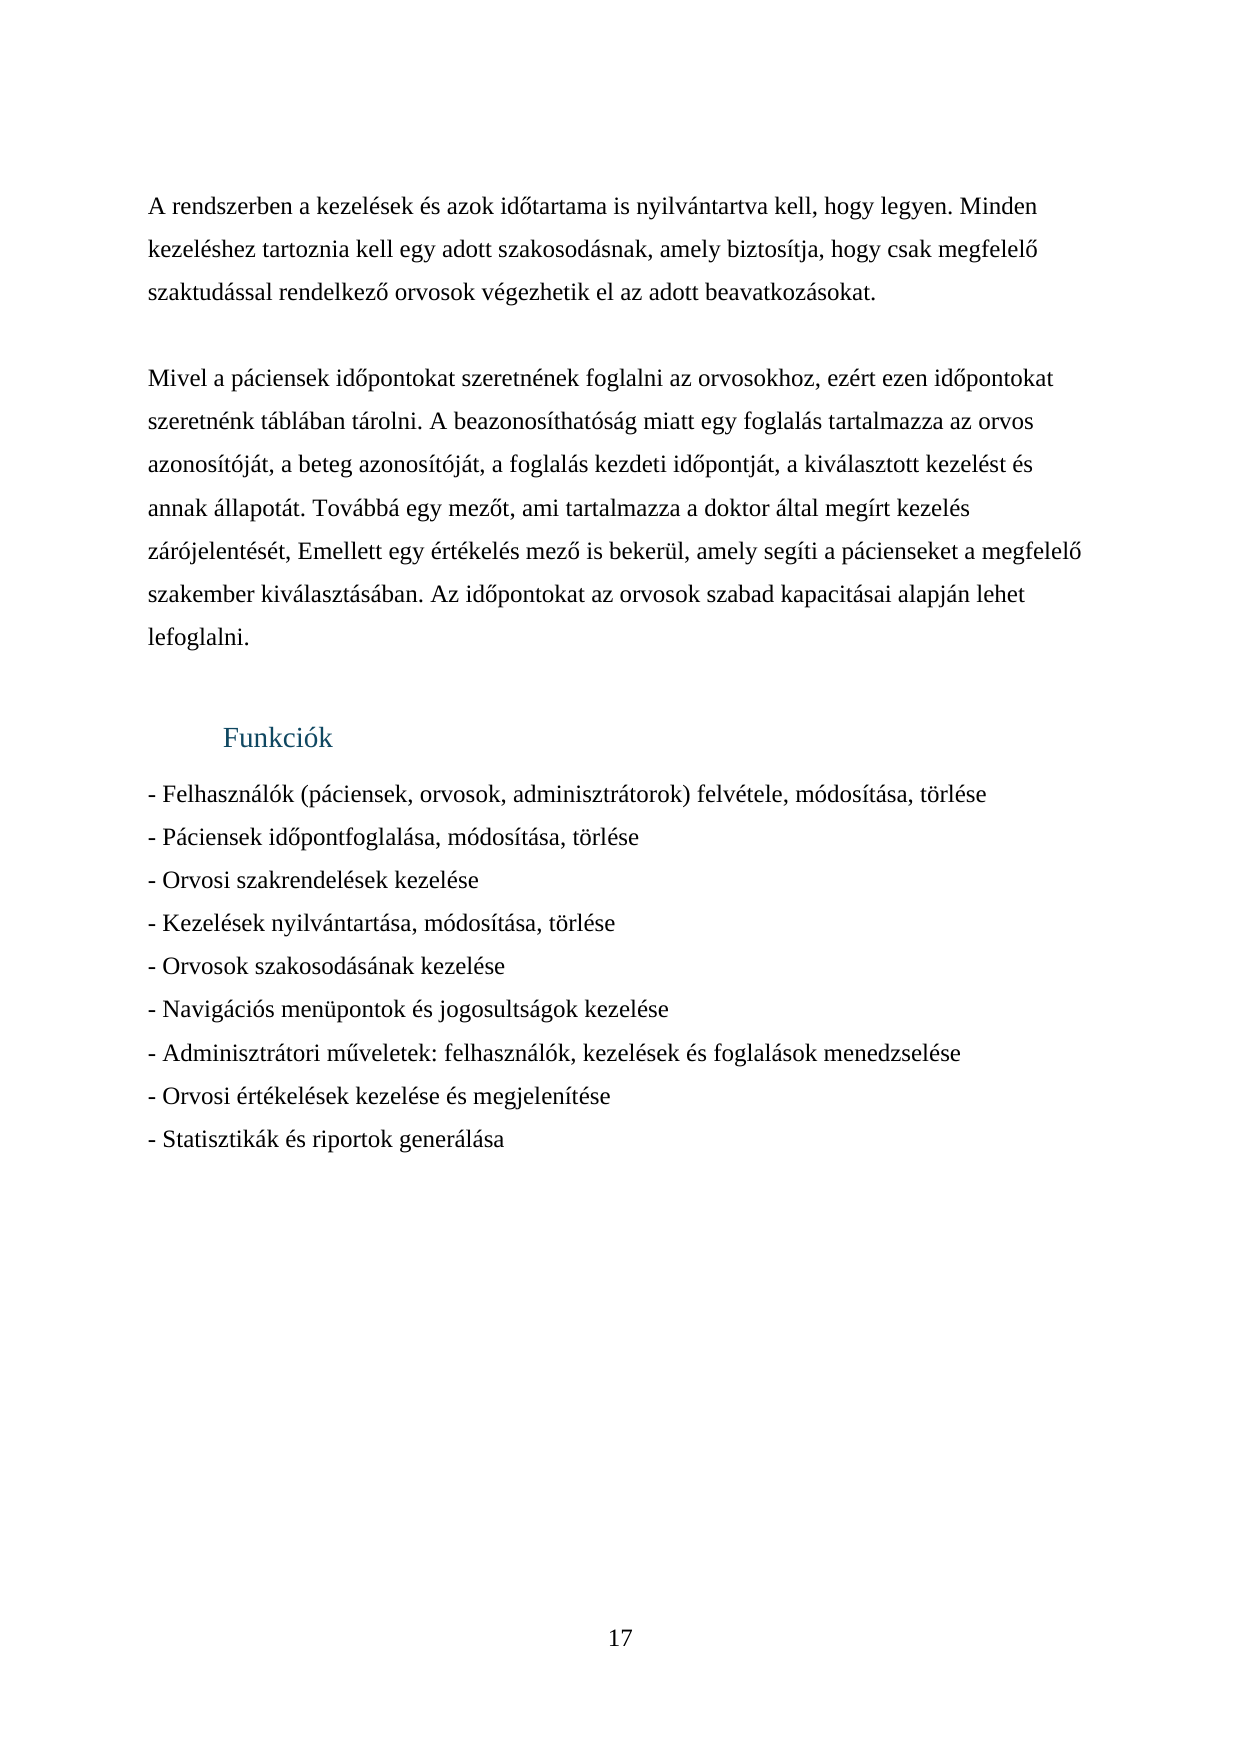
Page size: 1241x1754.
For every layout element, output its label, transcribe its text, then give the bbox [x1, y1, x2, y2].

text - Orvosok szakosodásának kezelése [148, 951, 1093, 980]
text Mivel a páciensek időpontokat szeretnének foglalni az orvosokhoz, ezért ezen időpontokat szeretnénk táblában tárolni. A beazonosíthatóság miatt egy foglalás tartalmazza az orvos azonosítóját, a beteg azonosítóját, a foglalás kezdeti időpontját, a kiválasztott kezelést és annak állapotát. Továbbá egy mezőt, ami tartalmazza a doktor által megírt kezelés zárójelentését, Emellett egy értékelés mező is bekerül, amely segíti a pácienseket a megfelelő szakember kiválasztásában. Az időpontokat az orvosok szabad kapacitásai alapján lehet lefoglalni. [148, 363, 1093, 651]
text - Orvosi szakrendelések kezelése [148, 865, 1093, 894]
text - Páciensek időpontfoglalása, módosítása, törlése [148, 822, 1093, 851]
text - Orvosi értékelések kezelése és megjelenítése [148, 1081, 1093, 1109]
subtitle Funkciók [223, 720, 1093, 754]
text - Statisztikák és riportok generálása [148, 1124, 1093, 1153]
text - Kezelések nyilvántartása, módosítása, törlése [148, 908, 1093, 937]
text A rendszerben a kezelések és azok időtartama is nyilvántartva kell, hogy legyen. Minden kezeléshez tartoznia kell egy adott szakosod ásnak, amely biztosítja, hogy csak megfelelő szaktudással rendelkező orvosok végezhetik el az adott beavatkozásokat. [148, 191, 1093, 306]
text - Adminisztrátori műveletek: felhasználók, kezelések és foglalások menedzselése [148, 1038, 1093, 1066]
text - Felhasználók (páciensek, orvosok, adminisztrátorok) felvétele, módosítása, törlése [148, 779, 1093, 808]
text - Navigációs menüpontok és jogosultságok kezelése [148, 994, 1093, 1023]
